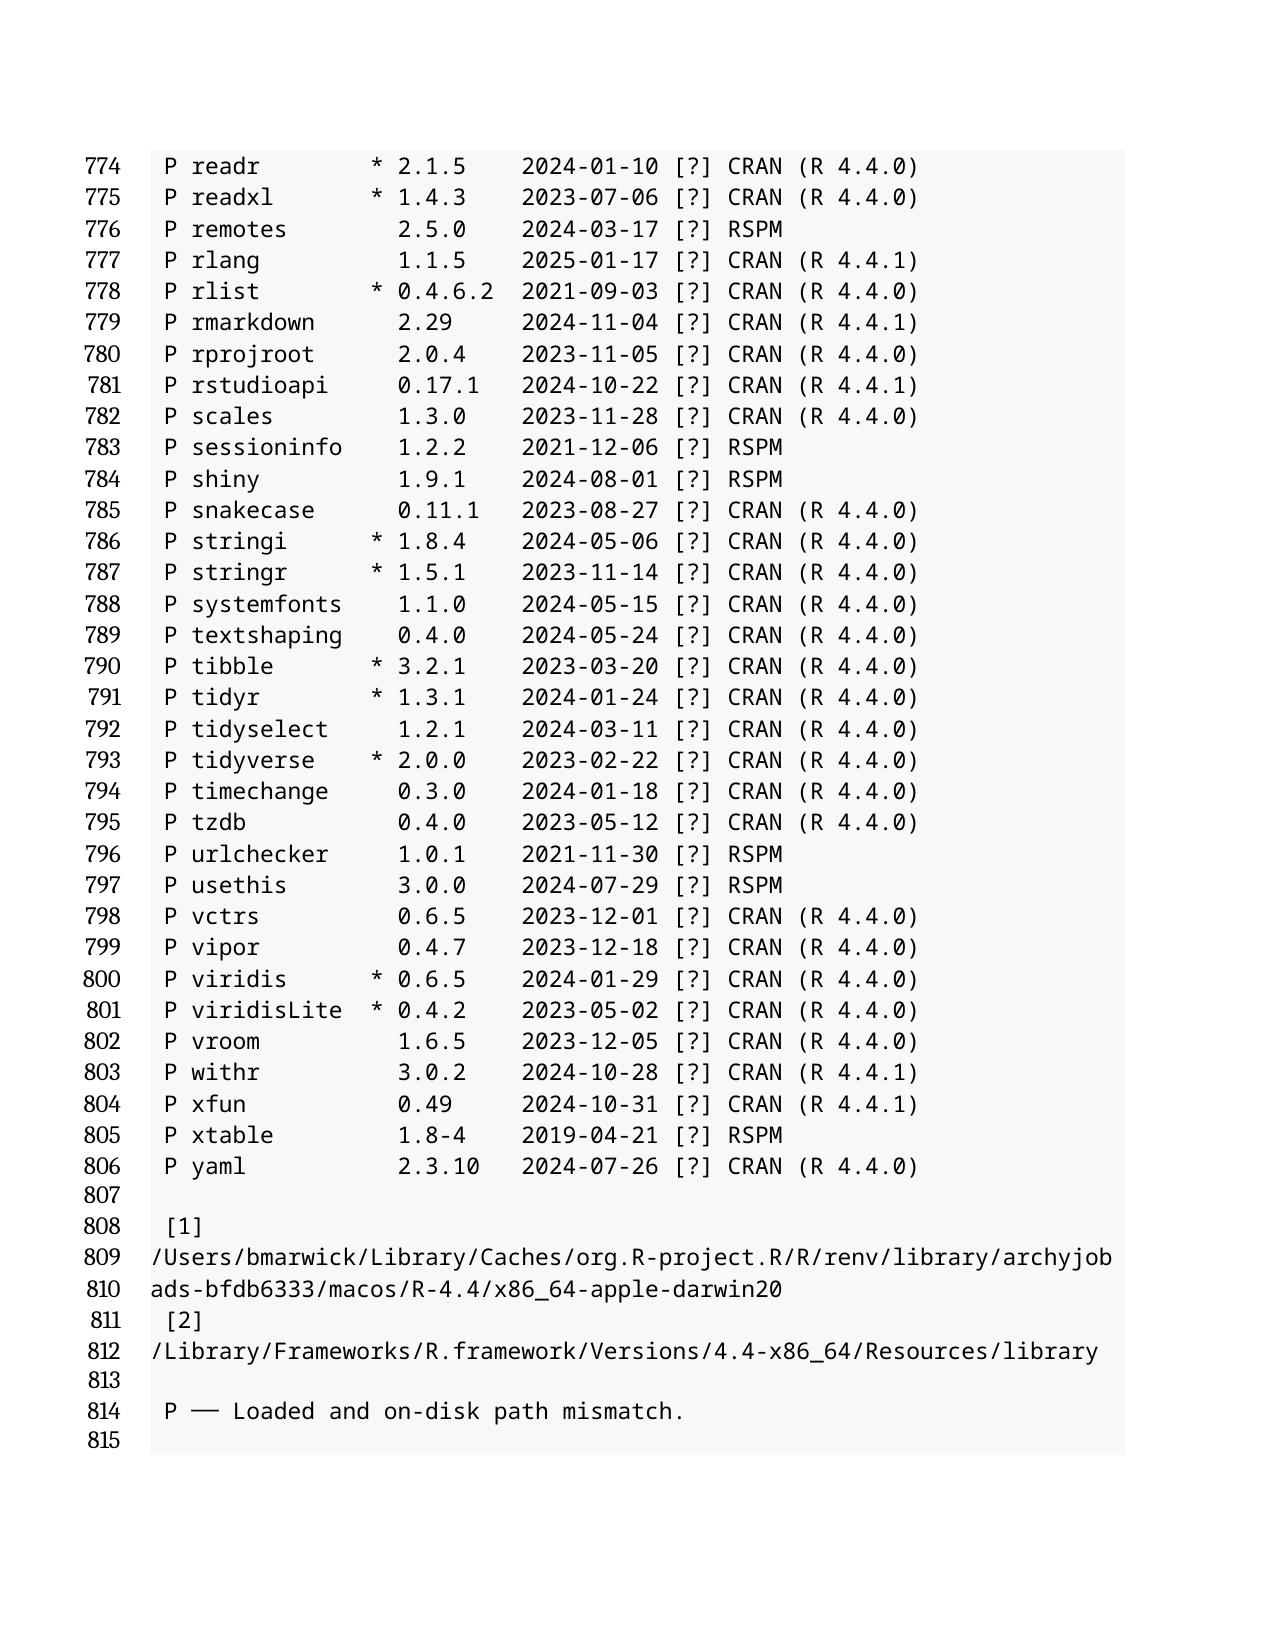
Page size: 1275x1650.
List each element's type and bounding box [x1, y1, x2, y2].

text [150, 150, 1125, 1455]
